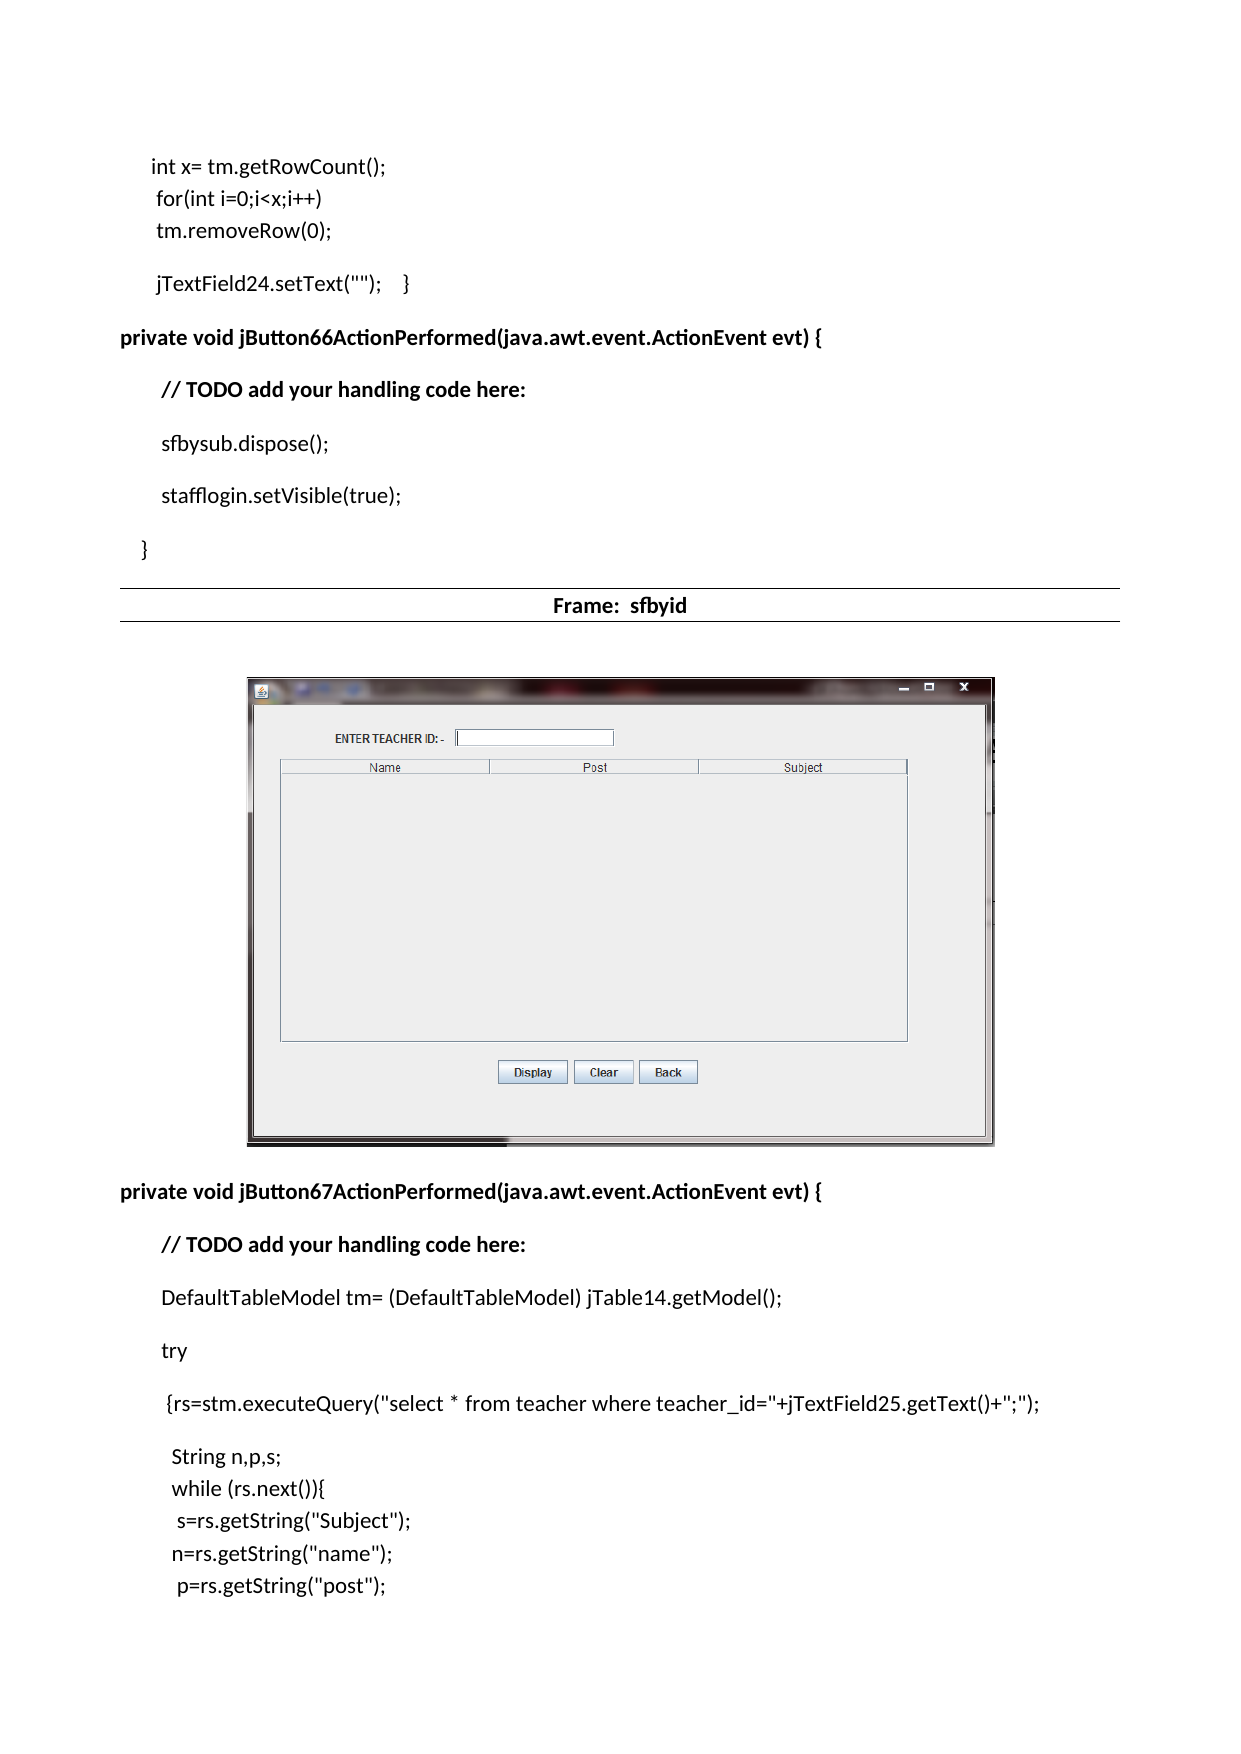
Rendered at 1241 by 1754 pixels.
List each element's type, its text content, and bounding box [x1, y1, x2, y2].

text int x= tm.getRowCount(); for(int i=0;i<x;i++) tm.removeRow(0); [120, 120, 1120, 244]
text stafflogin.setVisible(true); [120, 482, 1120, 510]
text {rs=stm.executeQuery("select * from teacher where teacher_id="+jTextField25.getText()+";"); [120, 1389, 1120, 1417]
text DefaultTableModel tm= (DefaultTableModel) jTable14.getModel(); [120, 1283, 1120, 1311]
text String n,p,s; while (rs.next()){ s=rs.getString("Subject"); n=rs.getString("name"); p=rs.getString("post"); [120, 1442, 1120, 1599]
text jTextField24.setText(""); } [120, 269, 1120, 298]
text sfbysub.dispose(); [120, 429, 1120, 457]
text private void jButton67ActionPerformed(java.awt.event.ActionEvent evt) { [120, 1177, 1120, 1205]
text } [120, 535, 1120, 563]
text Frame: sfbyid [120, 589, 1120, 621]
picture [246, 677, 995, 1147]
text try [120, 1336, 1120, 1364]
text // TODO add your handling code here: [120, 376, 1120, 404]
text private void jButton66ActionPerformed(java.awt.event.ActionEvent evt) { [120, 323, 1120, 351]
text // TODO add your handling code here: [120, 1230, 1120, 1258]
